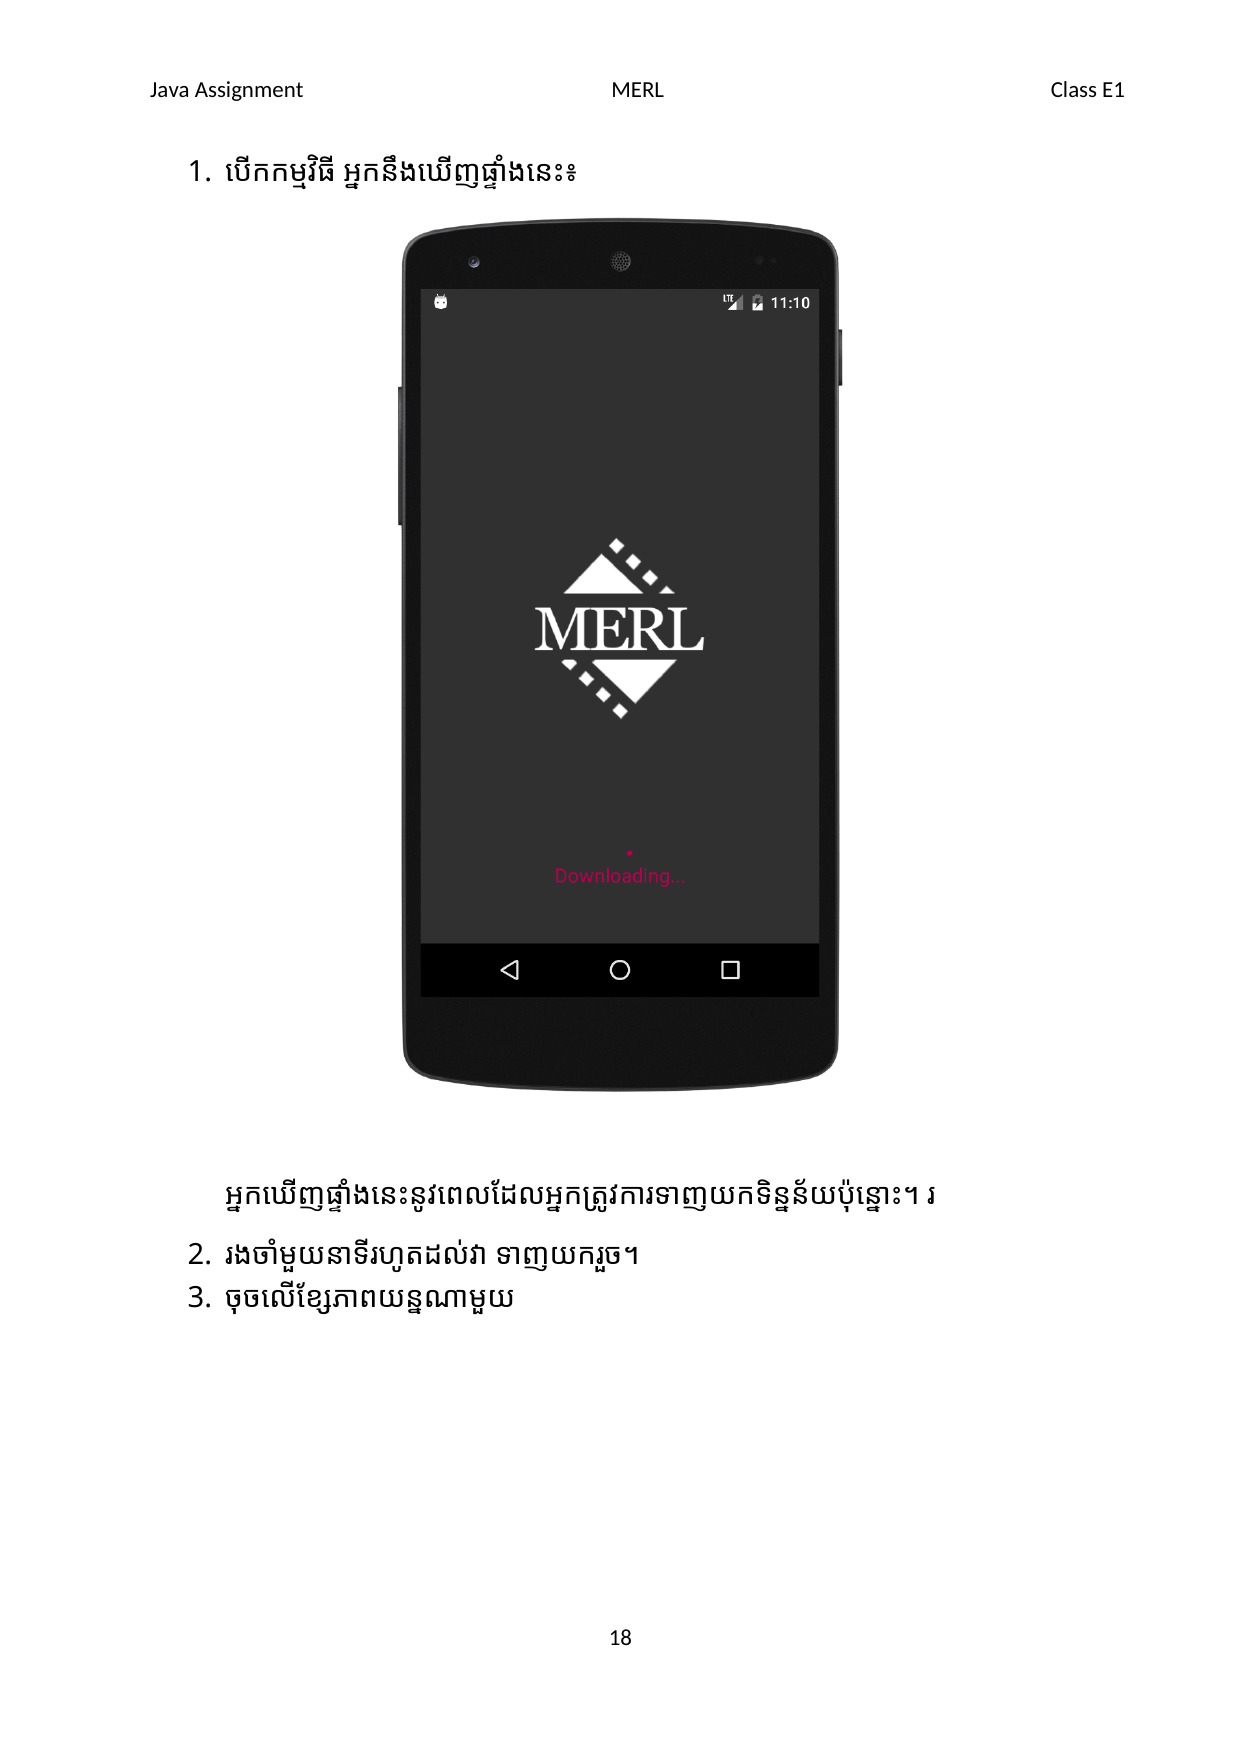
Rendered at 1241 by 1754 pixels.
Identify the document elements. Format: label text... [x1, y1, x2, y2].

list ចុច​លើ​ខ្សែ​ភាព​យន្នណា​មួយ [187, 1276, 1090, 1316]
text អ្នក​ឃើញ​ផ្ទាំង​នេះ​នូវ​ពេល​ដែល​អ្នក​ត្រូវ​ការទាញ​យក​ទិន្នន័យ​ប៉ុន្នោះ។ រ [225, 1174, 1090, 1213]
picture [397, 217, 843, 1092]
list រង​ចាំ​មួយ​នាទី​រហូត​ដល់​វា​ ទាញយក​រួច។ [187, 1233, 1090, 1273]
list បើក​កម្មវិធី​ អ្នក​នឹង​ឃើញ​ផ្ទាំងនេះ៖ [187, 150, 1090, 190]
